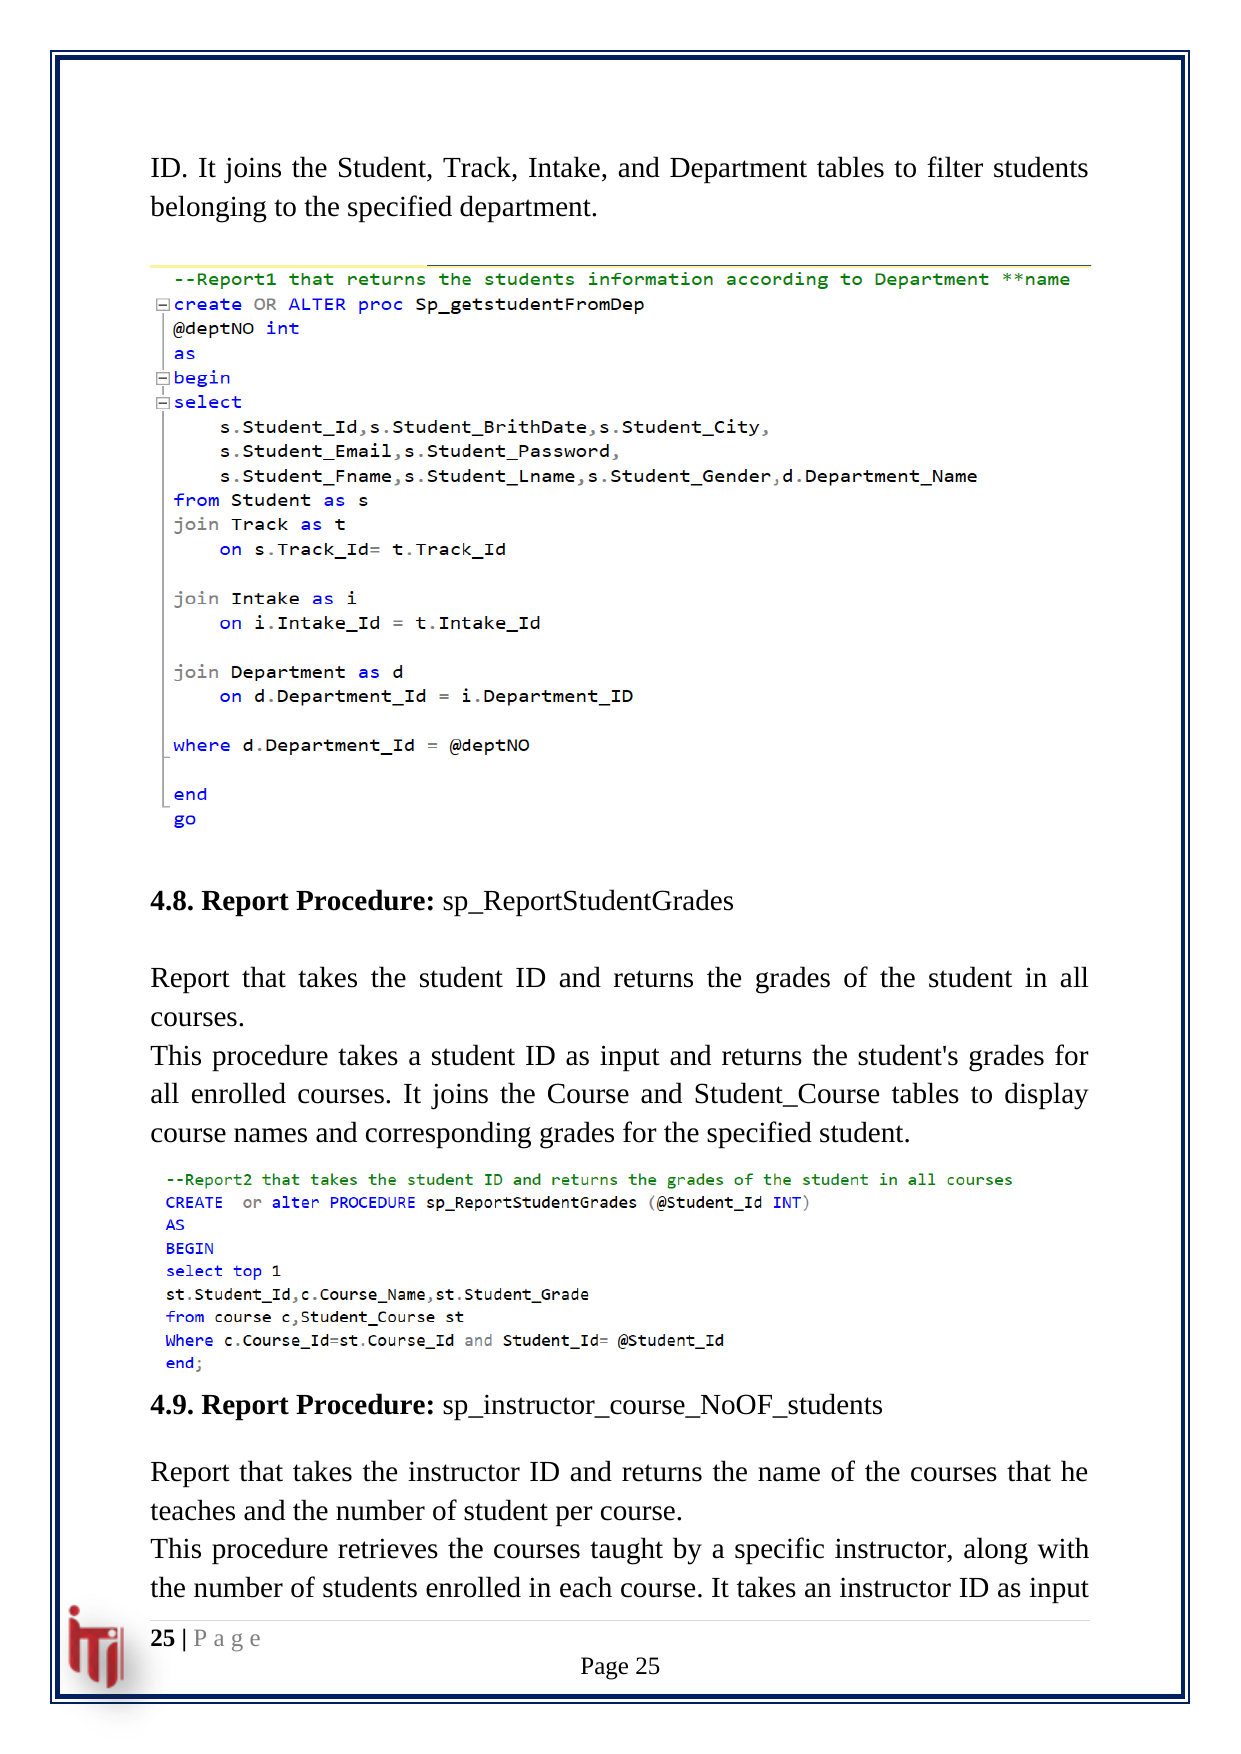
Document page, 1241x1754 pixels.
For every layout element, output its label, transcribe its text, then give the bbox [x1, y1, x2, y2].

text Report that takes the student ID and returns the grades of the student in all courses. [150, 961, 1090, 1033]
picture [150, 265, 1092, 841]
text This procedure takes a student ID as input and returns the student's grades for all enrolled courses. It joins the Course and Student_Course tables to display course names and corresponding grades for the specified student. [150, 1038, 1090, 1148]
text 4.9. Report Procedure: sp_instructor_course_NoOF_students [150, 1387, 1090, 1421]
picture [150, 1153, 1091, 1383]
picture [45, 1593, 174, 1736]
text Report that takes the instructor ID and returns the name of the courses that he teaches and the number of student per course. [150, 1454, 1090, 1526]
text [150, 1531, 1090, 1603]
text 4.8. Report Procedure: sp_ReportStudentGrades [150, 883, 1090, 917]
